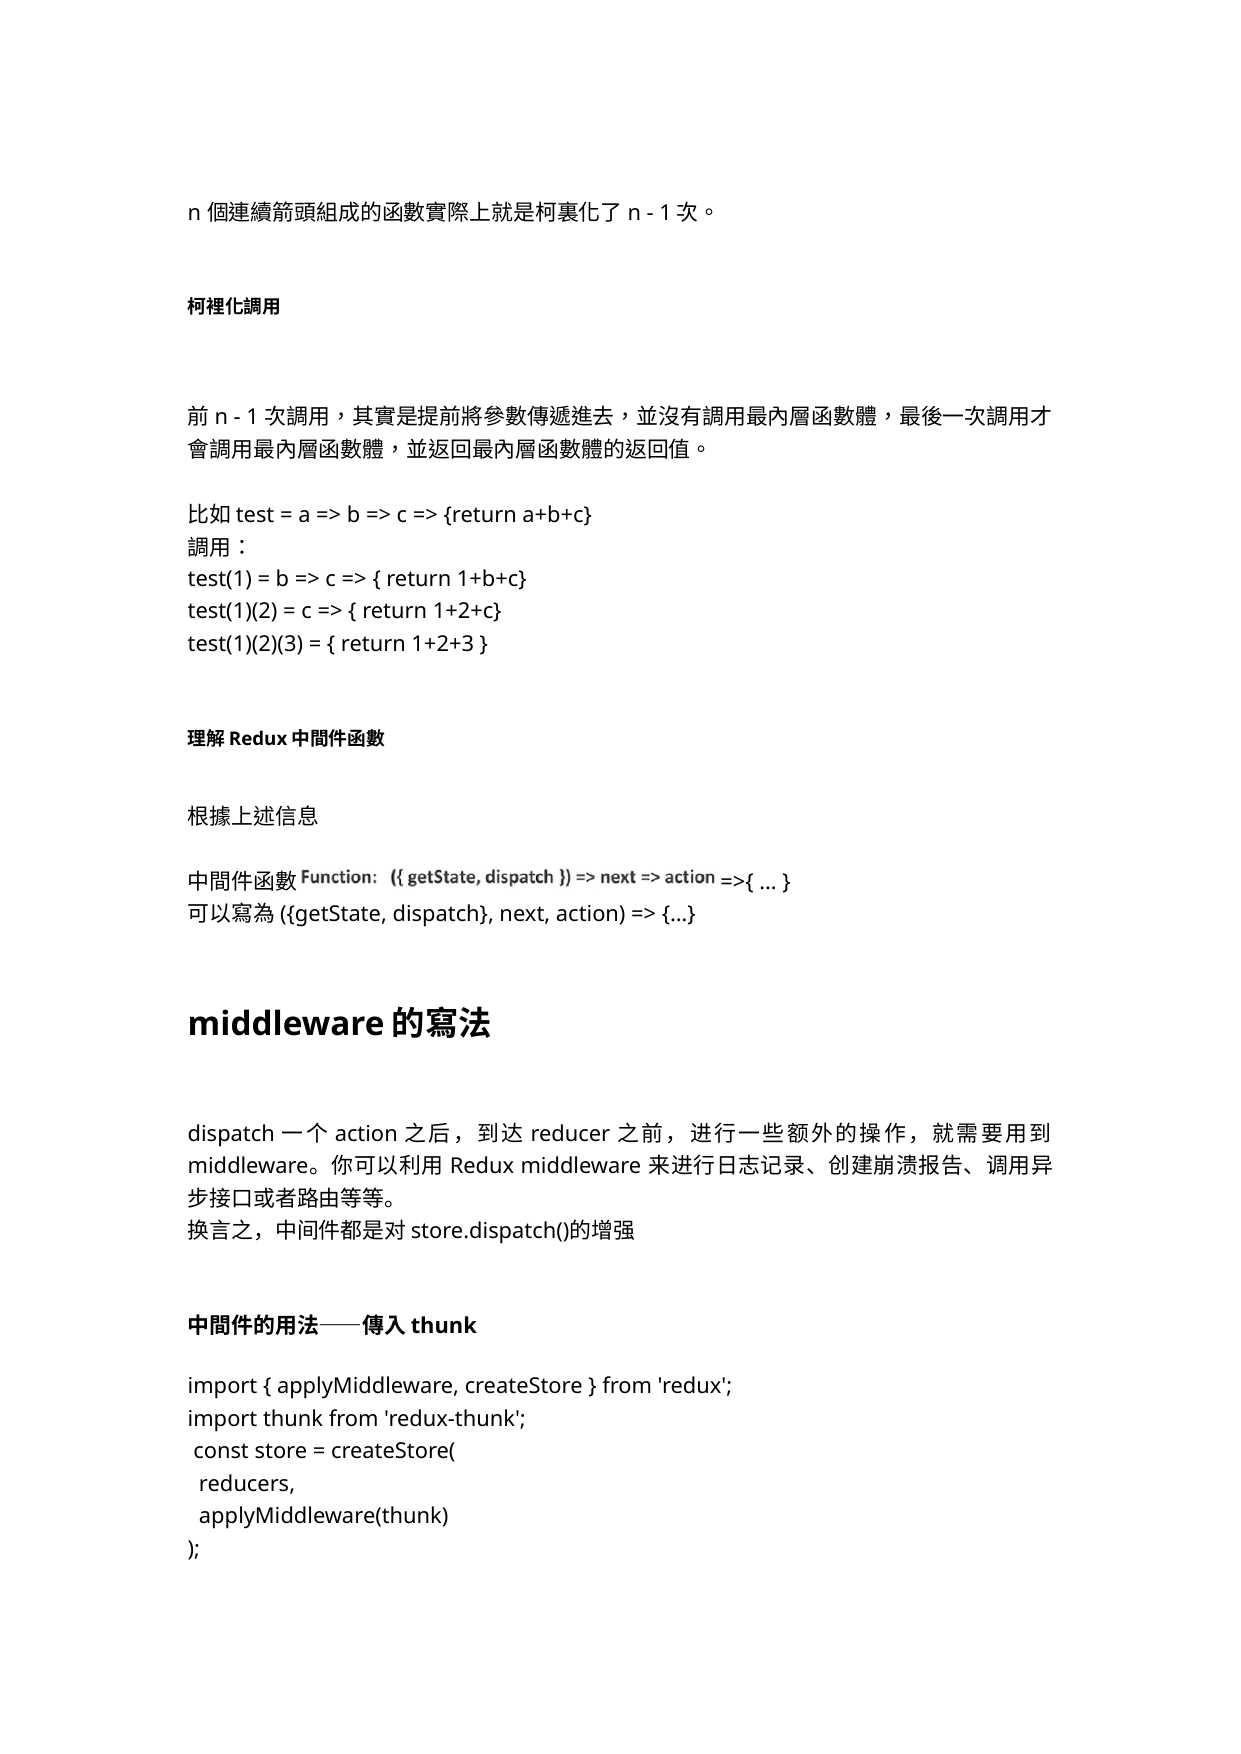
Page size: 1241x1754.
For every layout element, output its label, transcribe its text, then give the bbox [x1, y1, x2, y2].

text const store = createStore( [187, 1434, 1053, 1466]
text import { applyMiddleware, createStore } from 'redux'; [187, 1369, 1053, 1401]
text 根據上述信息 [187, 799, 1053, 831]
text n 個連續箭頭組成的函數實際上就是柯裏化了 n - 1次。 [187, 194, 1053, 227]
text 比如test = a => b => c => {return a+b+c} [187, 497, 1053, 529]
picture [296, 865, 721, 890]
text reducers, [187, 1466, 1053, 1499]
text dispatch一个action之后，到达reducer之前，进行一些额外的操作，就需要用到middleware。你可以利用 Redux middleware 来进行日志记录、创建崩溃报告、调用异步接口或者路由等等。 [187, 1116, 1053, 1213]
text 前 n - 1 次調用，其實是提前將參數傳遞進去，並沒有調用最內層函數體，最後一次調用才會調用最內層函數體，並返回最內層函數體的返回值。 [187, 399, 1053, 464]
text test(1) = b => c => { return 1+b+c} [187, 562, 1053, 594]
text test(1)(2) = c => { return 1+2+c} [187, 594, 1053, 627]
text applyMiddleware(thunk) [187, 1499, 1053, 1531]
text 可以寫為 ({getState, dispatch}, next, action) => {…} [187, 896, 1053, 929]
text test(1)(2)(3) = { return 1+2+3 } [187, 627, 1053, 659]
text import thunk from 'redux-thunk'; [187, 1401, 1053, 1434]
text 調用： [187, 529, 1053, 562]
text 换言之，中间件都是对store.dispatch()的增强 [187, 1213, 1053, 1246]
subtitle middleware的寫法 [187, 988, 1053, 1053]
subtitle 中間件的用法——傳入thunk [187, 1307, 1053, 1340]
text ); [187, 1531, 1053, 1564]
subtitle 柯裡化調用 [187, 289, 1053, 321]
subtitle 理解Redux中間件函數 [187, 721, 1053, 753]
